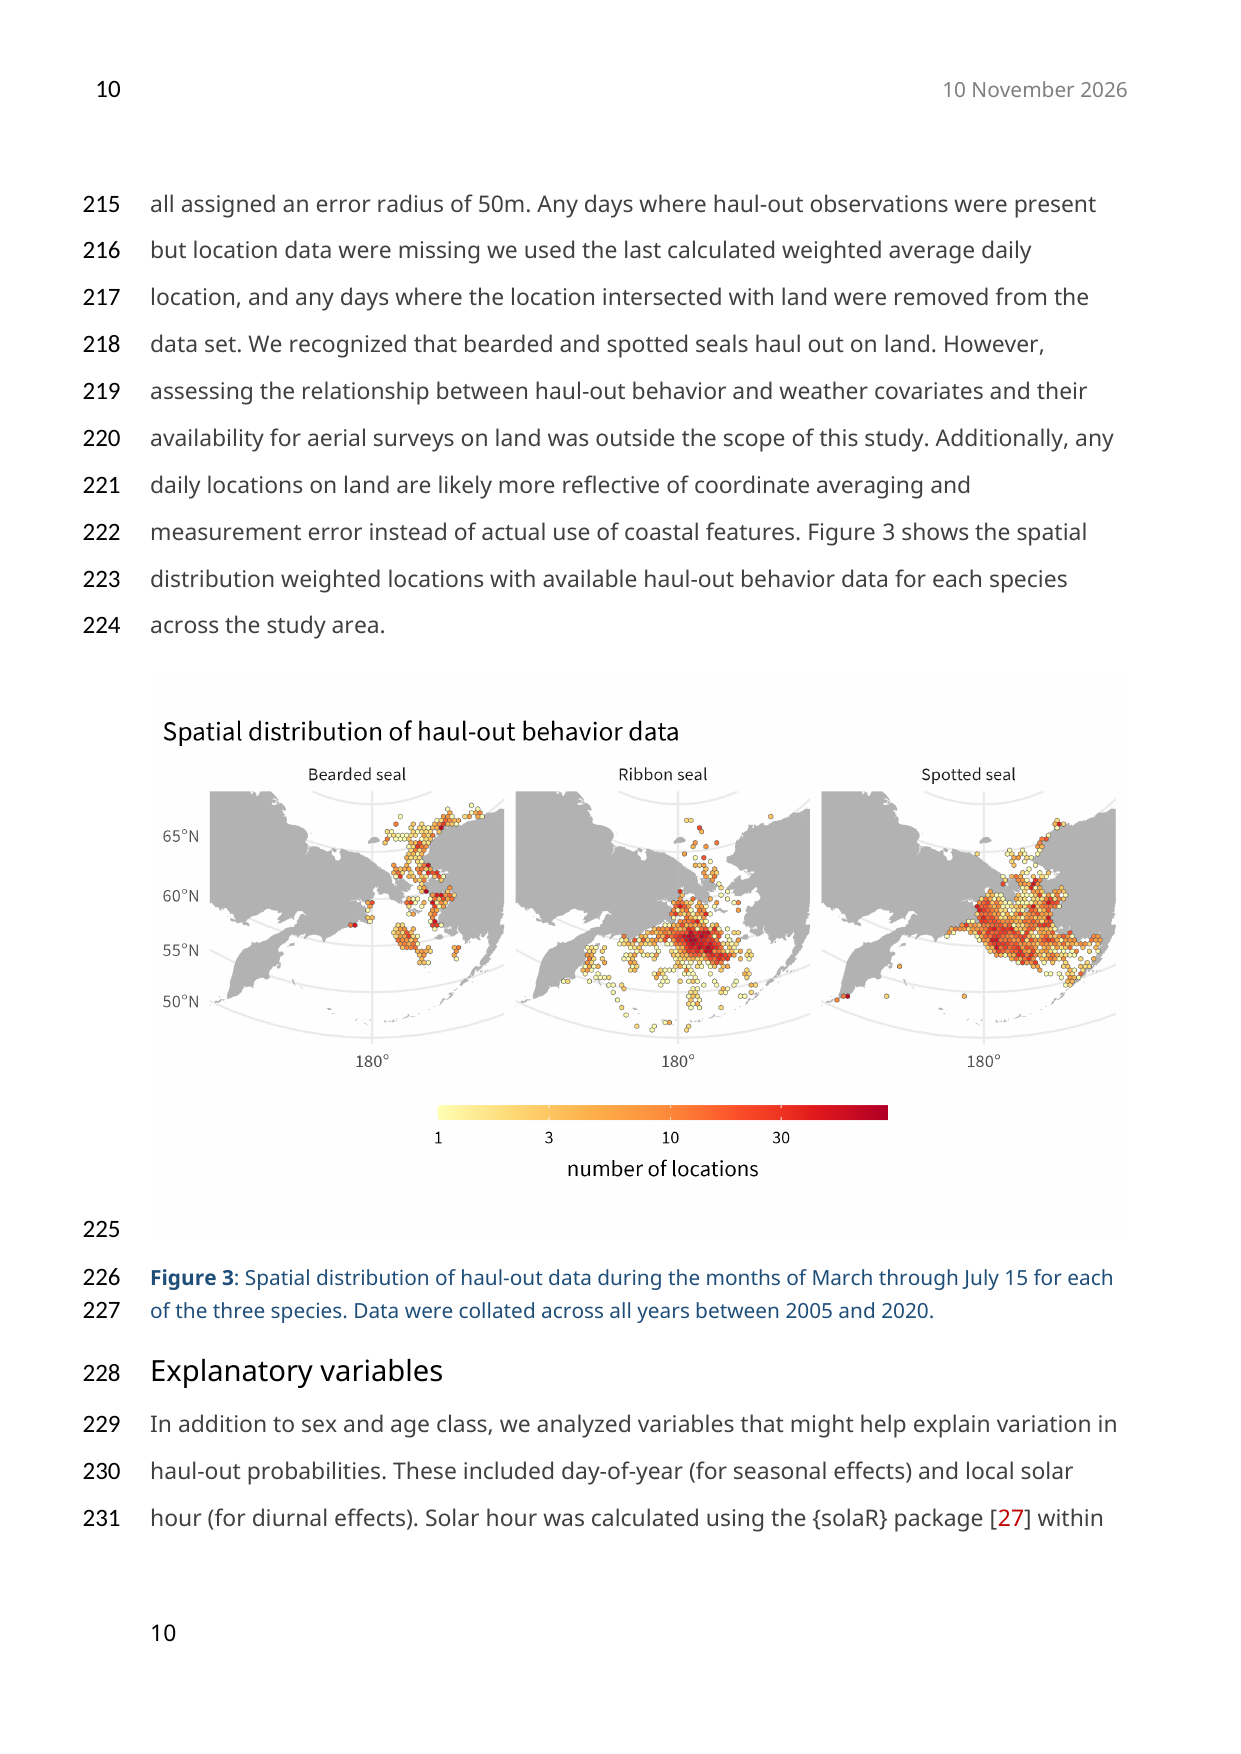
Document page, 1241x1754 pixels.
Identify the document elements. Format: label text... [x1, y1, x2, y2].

text Figure 3: Spatial distribution of haul-out data during the months of March through July 15 for each of the three species. Data were collated across all years between 2005 and 2020. [150, 1258, 1128, 1325]
subtitle Explanatory variables [150, 1350, 1128, 1390]
picture [151, 675, 1127, 1238]
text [150, 1408, 1128, 1533]
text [150, 187, 1128, 641]
